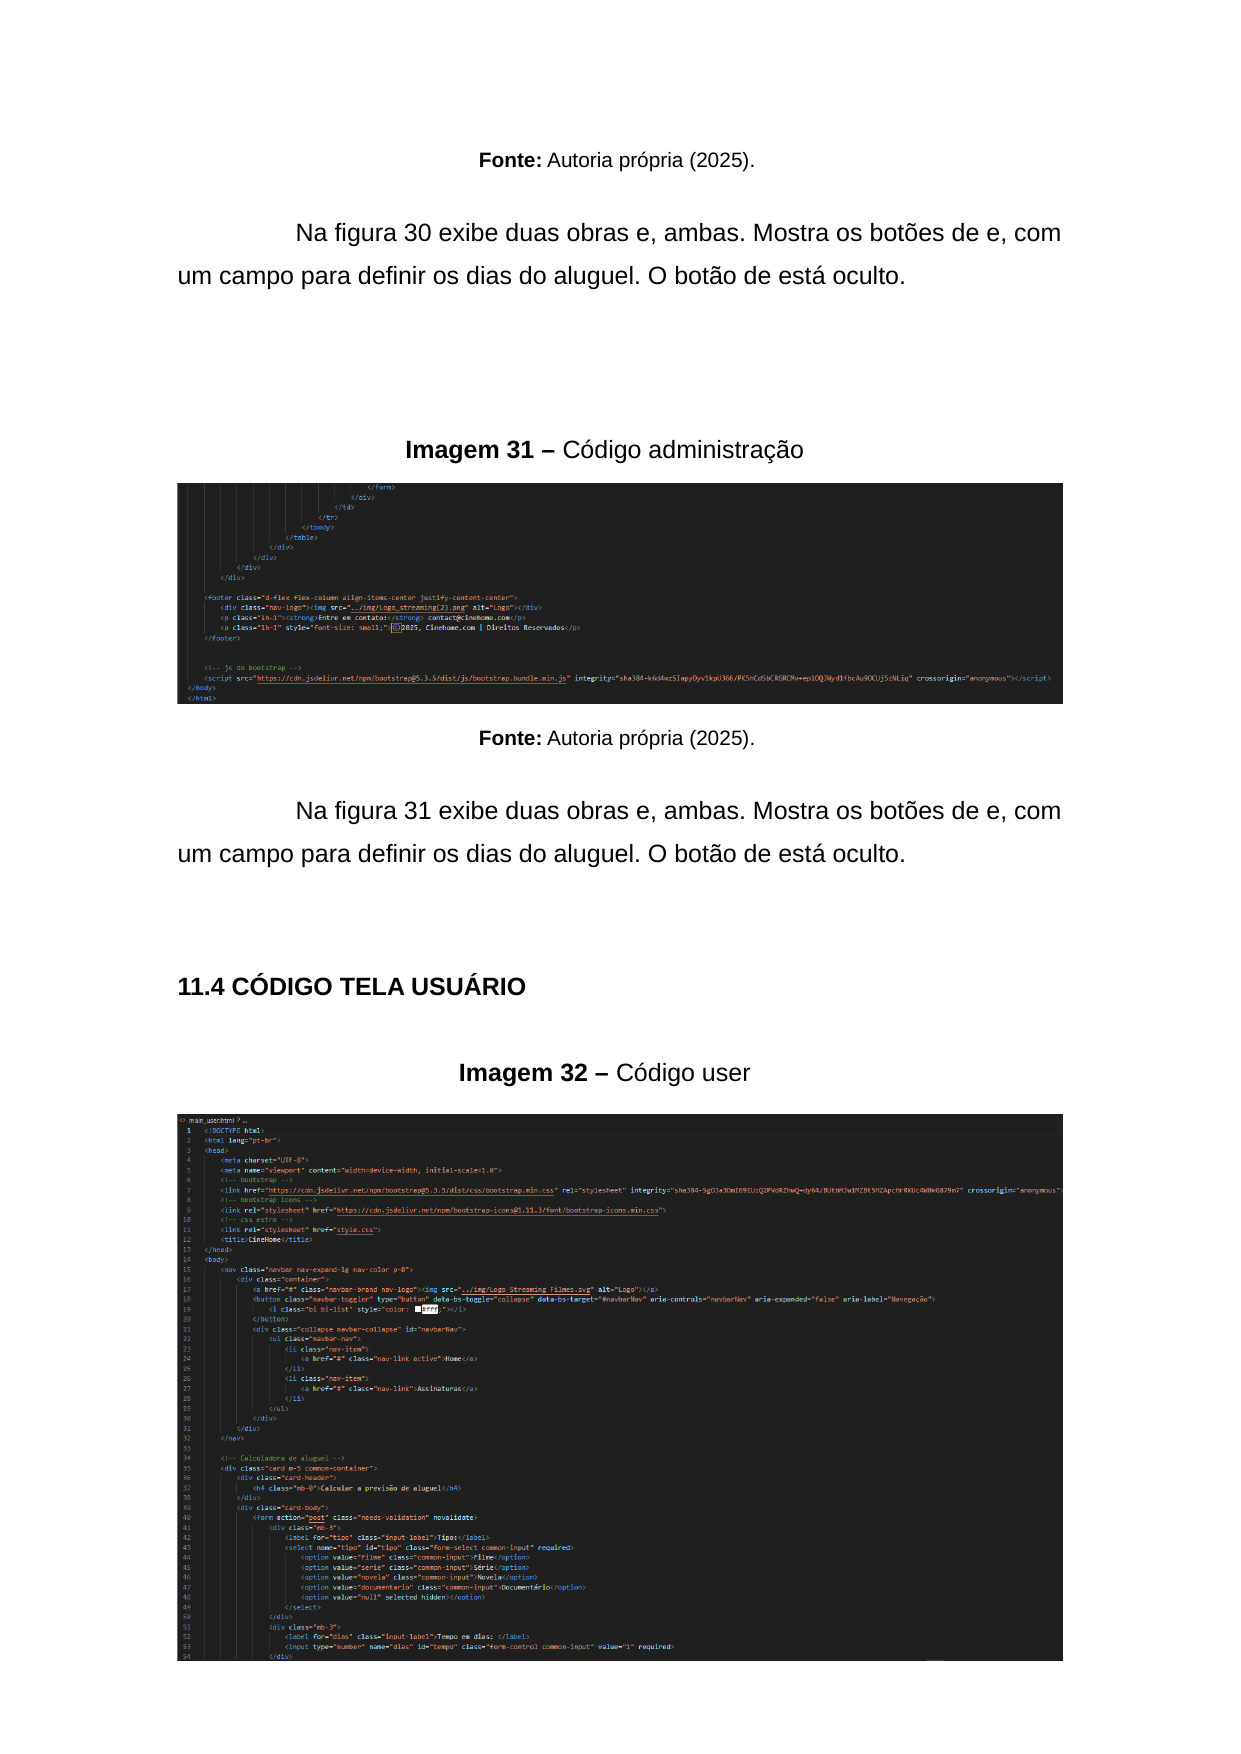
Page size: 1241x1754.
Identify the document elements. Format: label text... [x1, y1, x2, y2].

subtitle 11.4 CÓDIGO TELA USUÁRIO [177, 972, 1063, 1000]
text Na figura 31 exibe duas obras e, ambas. Mostra os botões de e, com um campo para definir os dias do aluguel. O botão de está oculto. [177, 796, 1063, 868]
text Na figura 30 exibe duas obras e, ambas. Mostra os botões de e, com um campo para definir os dias do aluguel. O botão de está oculto. [177, 218, 1063, 290]
text Imagem 32 – Código user [398, 1058, 811, 1087]
text Imagem 31 – Código administração [398, 435, 811, 464]
text Fonte: Autoria própria (2025). [181, 704, 1053, 750]
picture [177, 483, 1063, 704]
text Fonte: Autoria própria (2025). [181, 148, 1053, 172]
picture [177, 1114, 1063, 1661]
